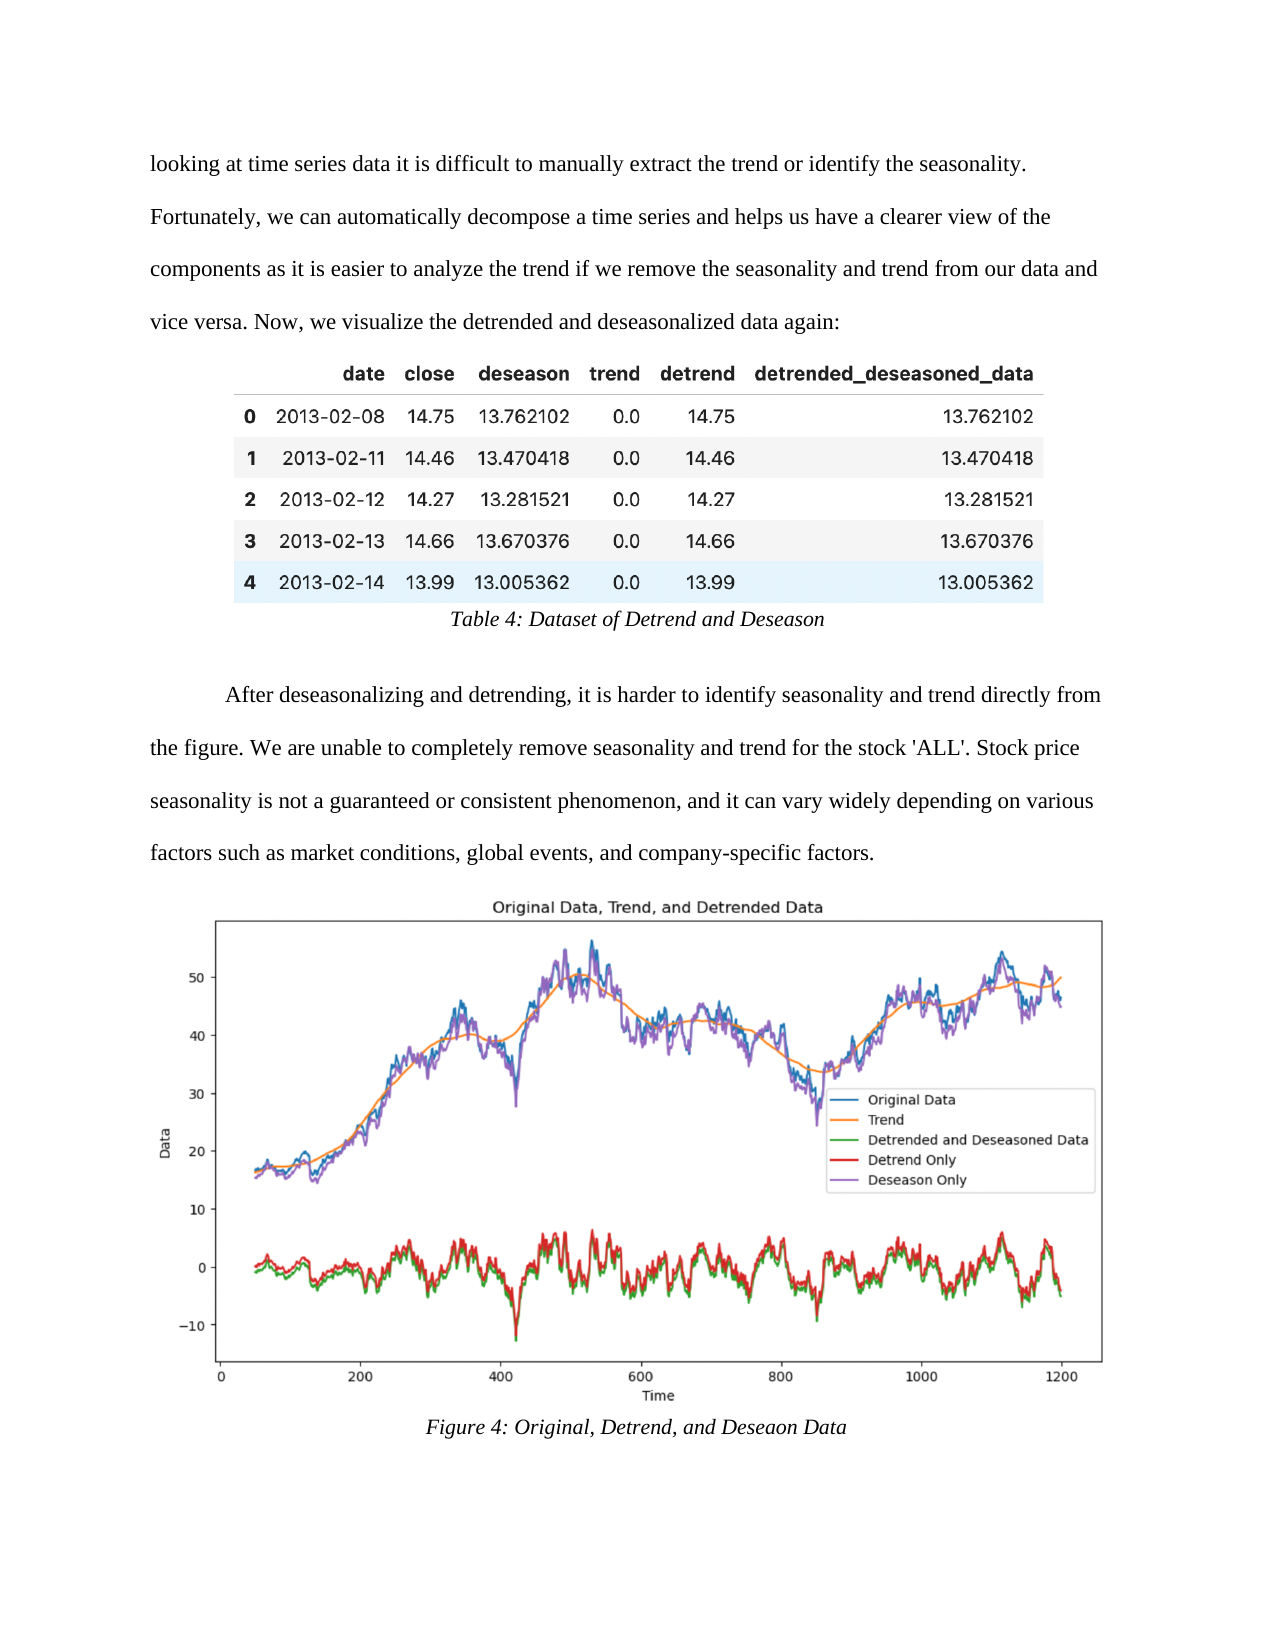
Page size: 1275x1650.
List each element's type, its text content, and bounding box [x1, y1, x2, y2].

text After deseasonalizing and detrending, it is harder to identify seasonality and trend directly from the figure. We are unable to completely remove seasonality and trend for the stock 'ALL'. Stock price seasonality is not a guaranteed or consistent phenomenon, and it can vary widely depending on various factors such as market conditions, global events, and company-specific factors. [150, 681, 1125, 866]
text Table 4: Dataset of Detrend and Deseason [150, 606, 1125, 631]
picture [150, 892, 1125, 1414]
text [150, 150, 1125, 334]
picture [229, 360, 1046, 606]
text Figure 4: Original, Detrend, and Deseaon Data [150, 1414, 1125, 1439]
